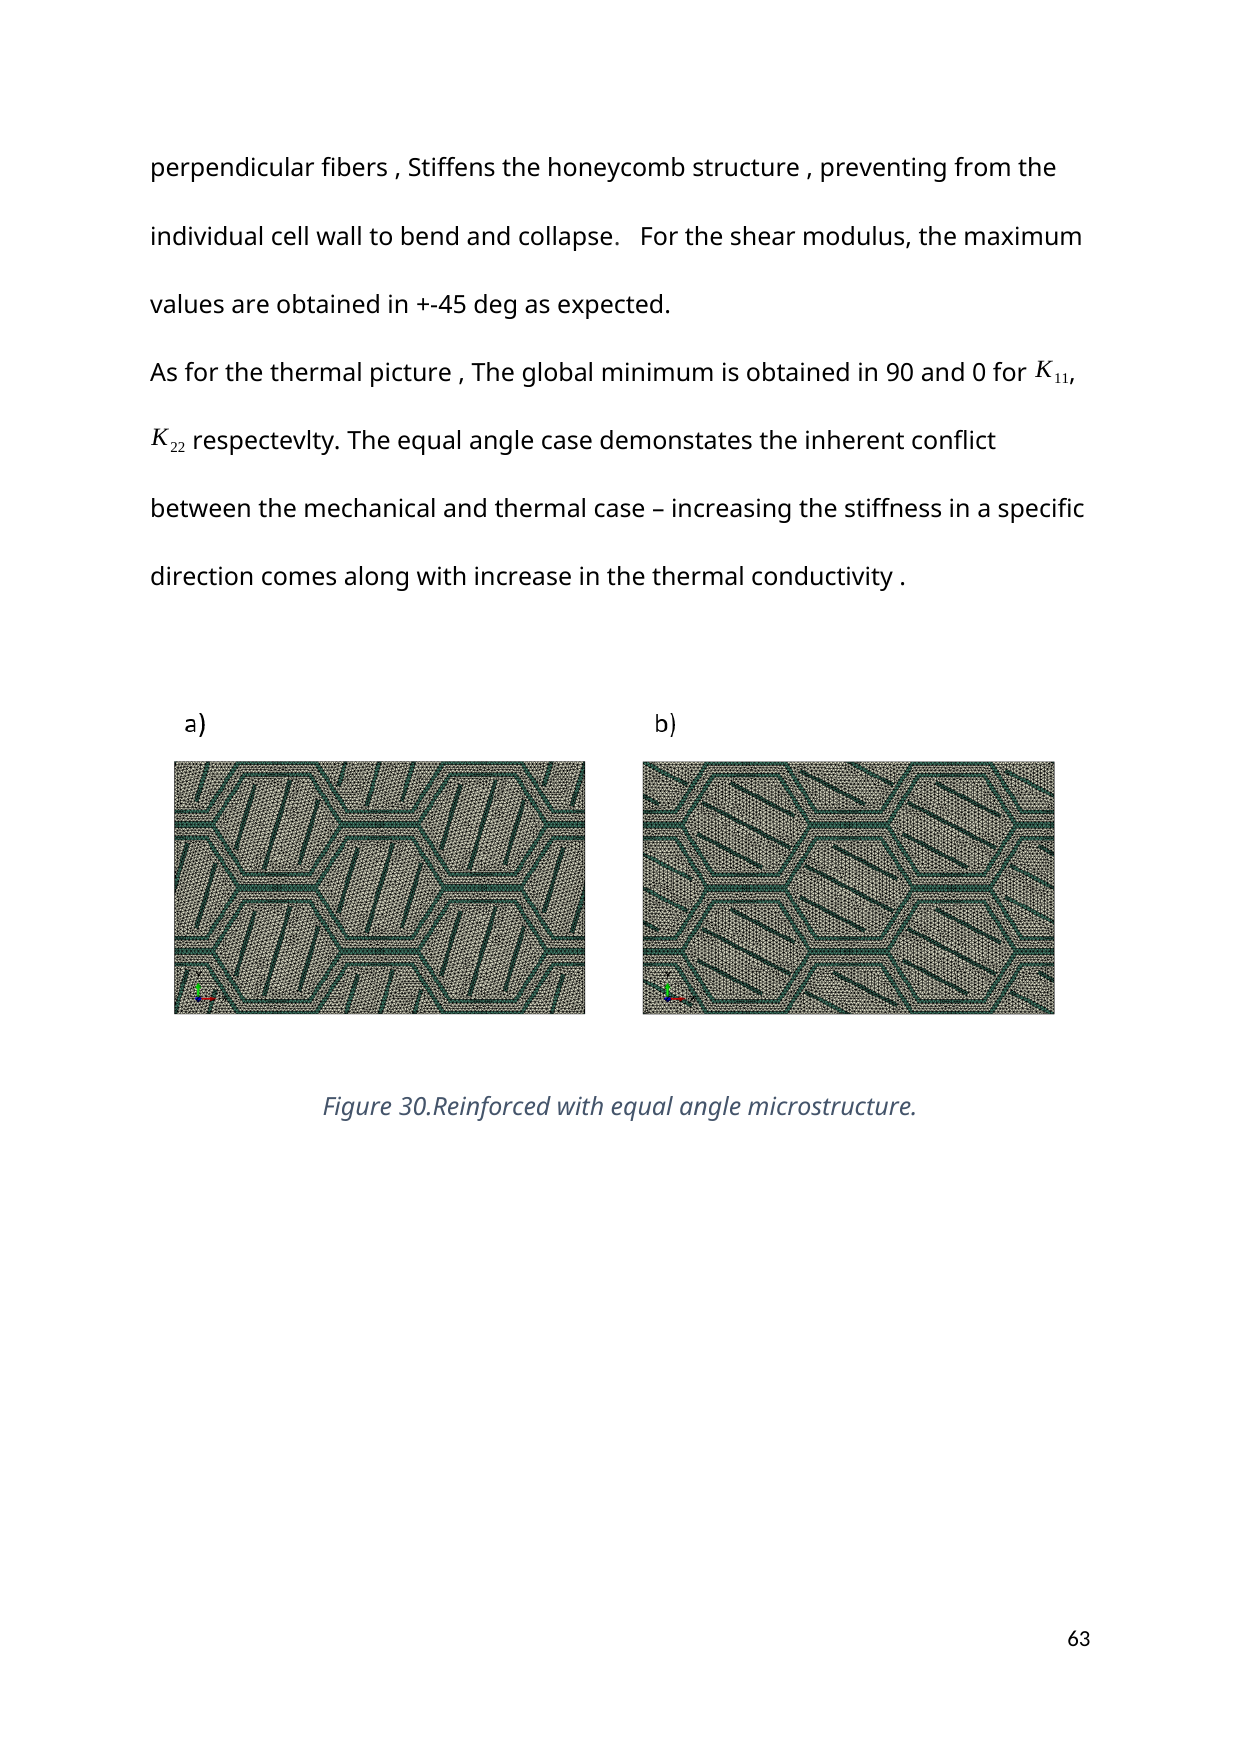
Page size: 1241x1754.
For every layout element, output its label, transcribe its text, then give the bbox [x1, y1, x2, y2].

text Figure 30.Reinforced with equal angle microstructure. [150, 1089, 1090, 1123]
picture [150, 699, 1091, 1045]
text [150, 150, 1090, 655]
